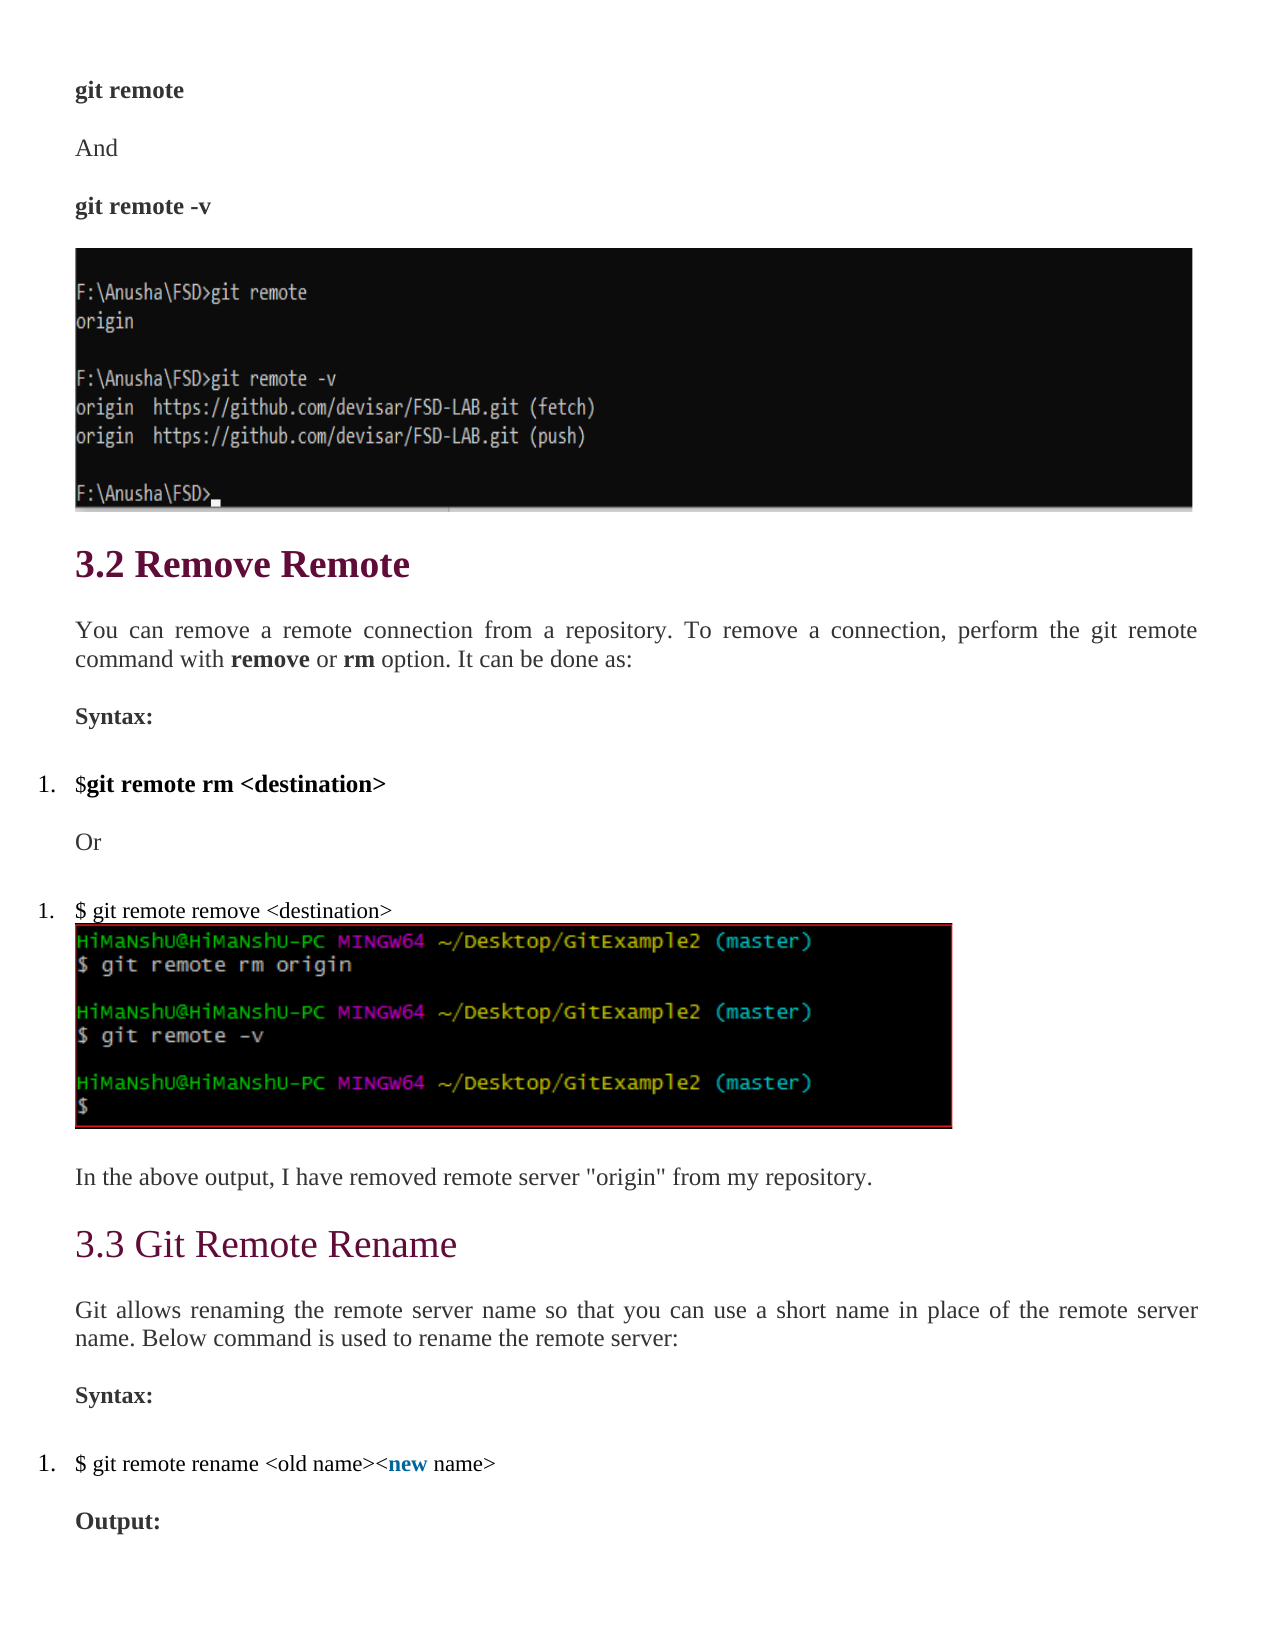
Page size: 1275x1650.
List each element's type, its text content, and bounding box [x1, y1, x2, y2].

text git remote -v [75, 191, 1200, 219]
list $ git remote rename <old name><new name> [37, 1438, 1200, 1477]
text Syntax: [75, 702, 1200, 729]
list $git remote rm <destination> [37, 758, 1200, 798]
list $ git remote remove <destination> [37, 885, 1200, 924]
picture [75, 923, 953, 1129]
text Git allows renaming the remote server name so that you can use a short name in place of the remote server name. Below command is used to rename the remote server: [75, 1295, 1200, 1352]
text git remote [75, 75, 1200, 104]
subtitle 3.3 Git Remote Rename [75, 1220, 1200, 1266]
text You can remove a remote connection from a repository. To remove a connection, perform the git remote command with remove or rm option. It can be done as: [75, 615, 1200, 673]
text Or [75, 827, 1200, 856]
text 3.2 Remove Remote [75, 540, 1200, 586]
text Output: [75, 1506, 1200, 1535]
text Syntax: [75, 1381, 1200, 1409]
picture [75, 248, 1193, 512]
text And [75, 133, 1200, 162]
text In the above output, I have removed remote server "origin" from my repository. [75, 1162, 1200, 1191]
